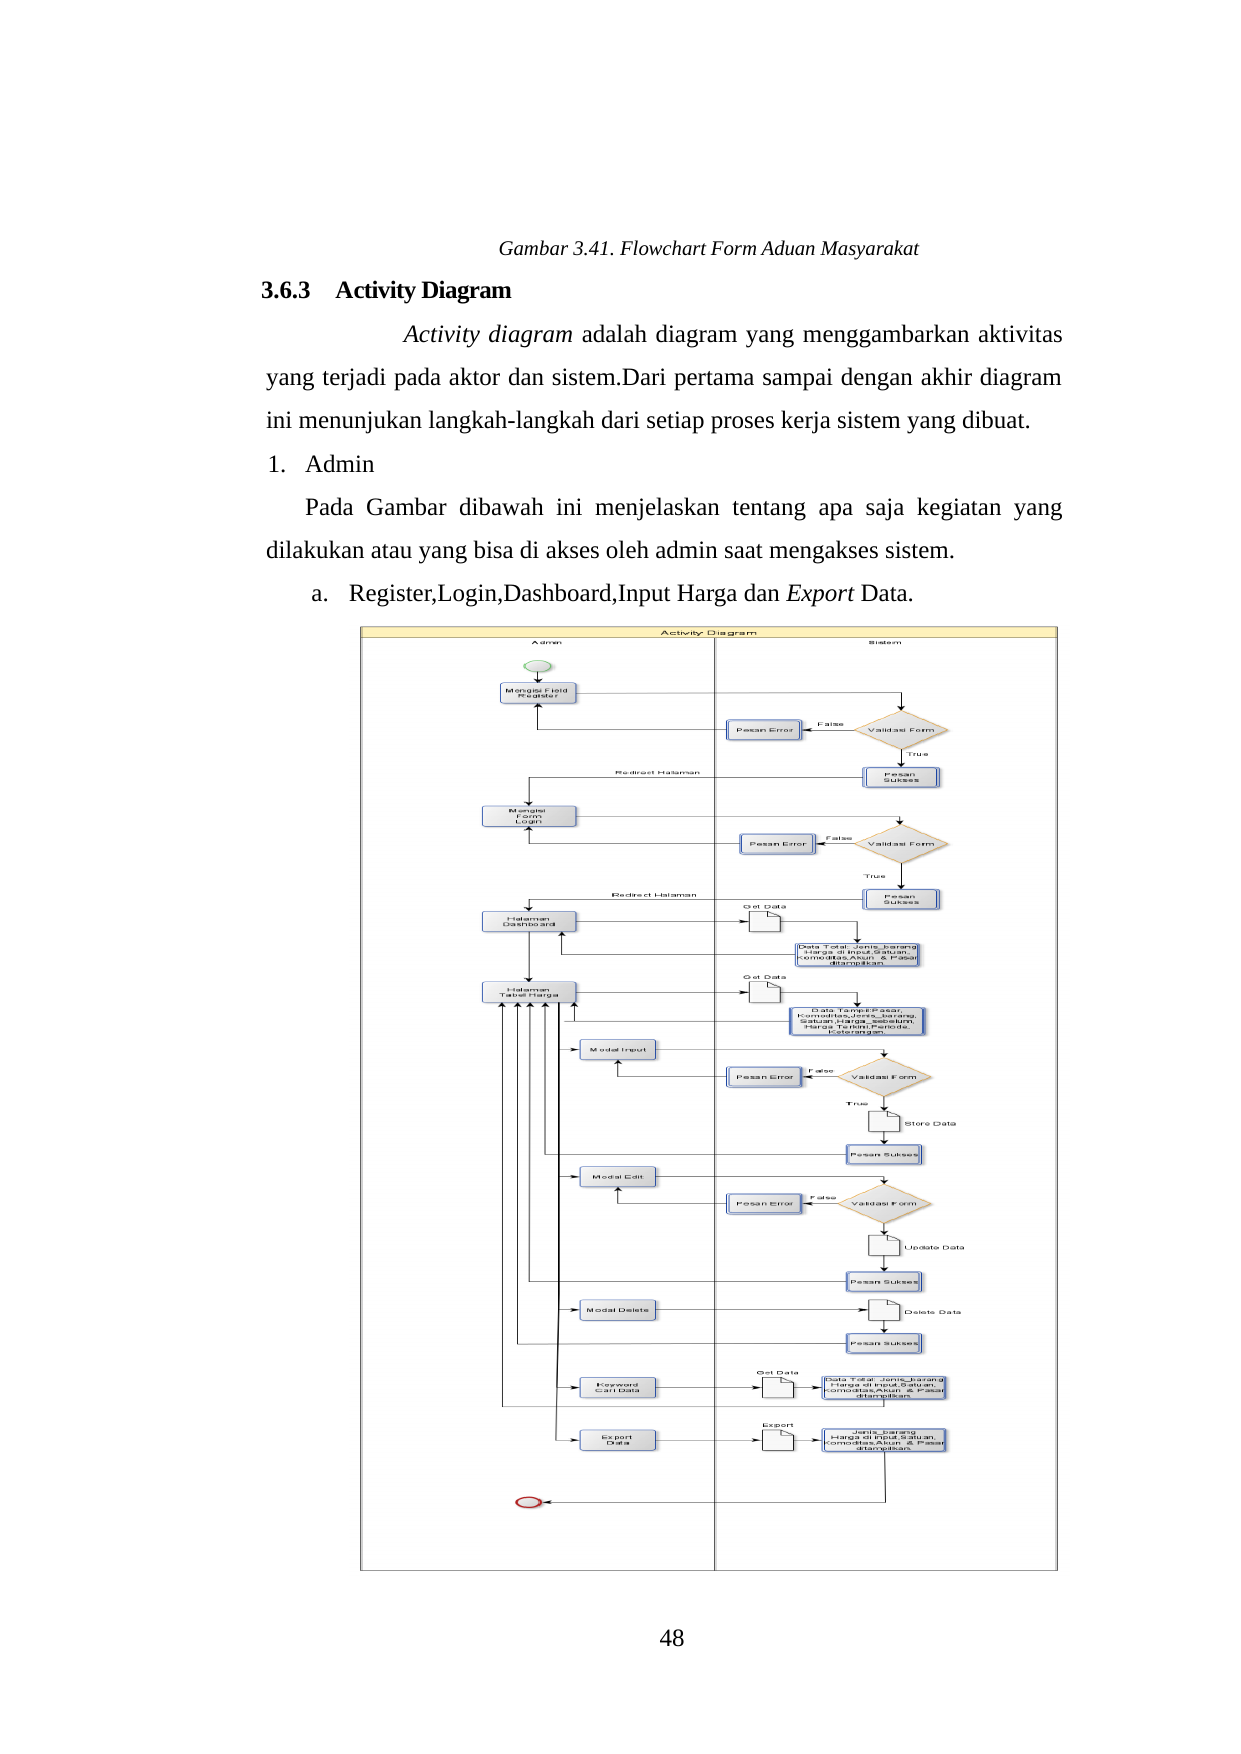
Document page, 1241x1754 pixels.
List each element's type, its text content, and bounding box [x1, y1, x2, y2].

list Pada Gambar dibawah ini menjelaskan tentang apa saja kegiatan yang dilakukan atau yang bisa di akses oleh admin saat mengakses sistem. [266, 492, 1063, 564]
text Gambar 3.41. Flowchart Form Aduan Masyarakat [461, 236, 1063, 260]
picture [348, 621, 1071, 1576]
list Admin [267, 449, 1063, 477]
list Register,Login,Dashboard,Input Harga dan Export Data. [311, 578, 1063, 607]
text 3.6.3 Activity Diagram [236, 275, 1063, 304]
text Activity diagram adalah diagram yang menggambarkan aktivitas yang terjadi pada aktor dan sistem.Dari pertama sampai dengan akhir diagram ini menunjukan langkah-langkah dari setiap proses kerja sistem yang dibuat. [266, 319, 1063, 434]
